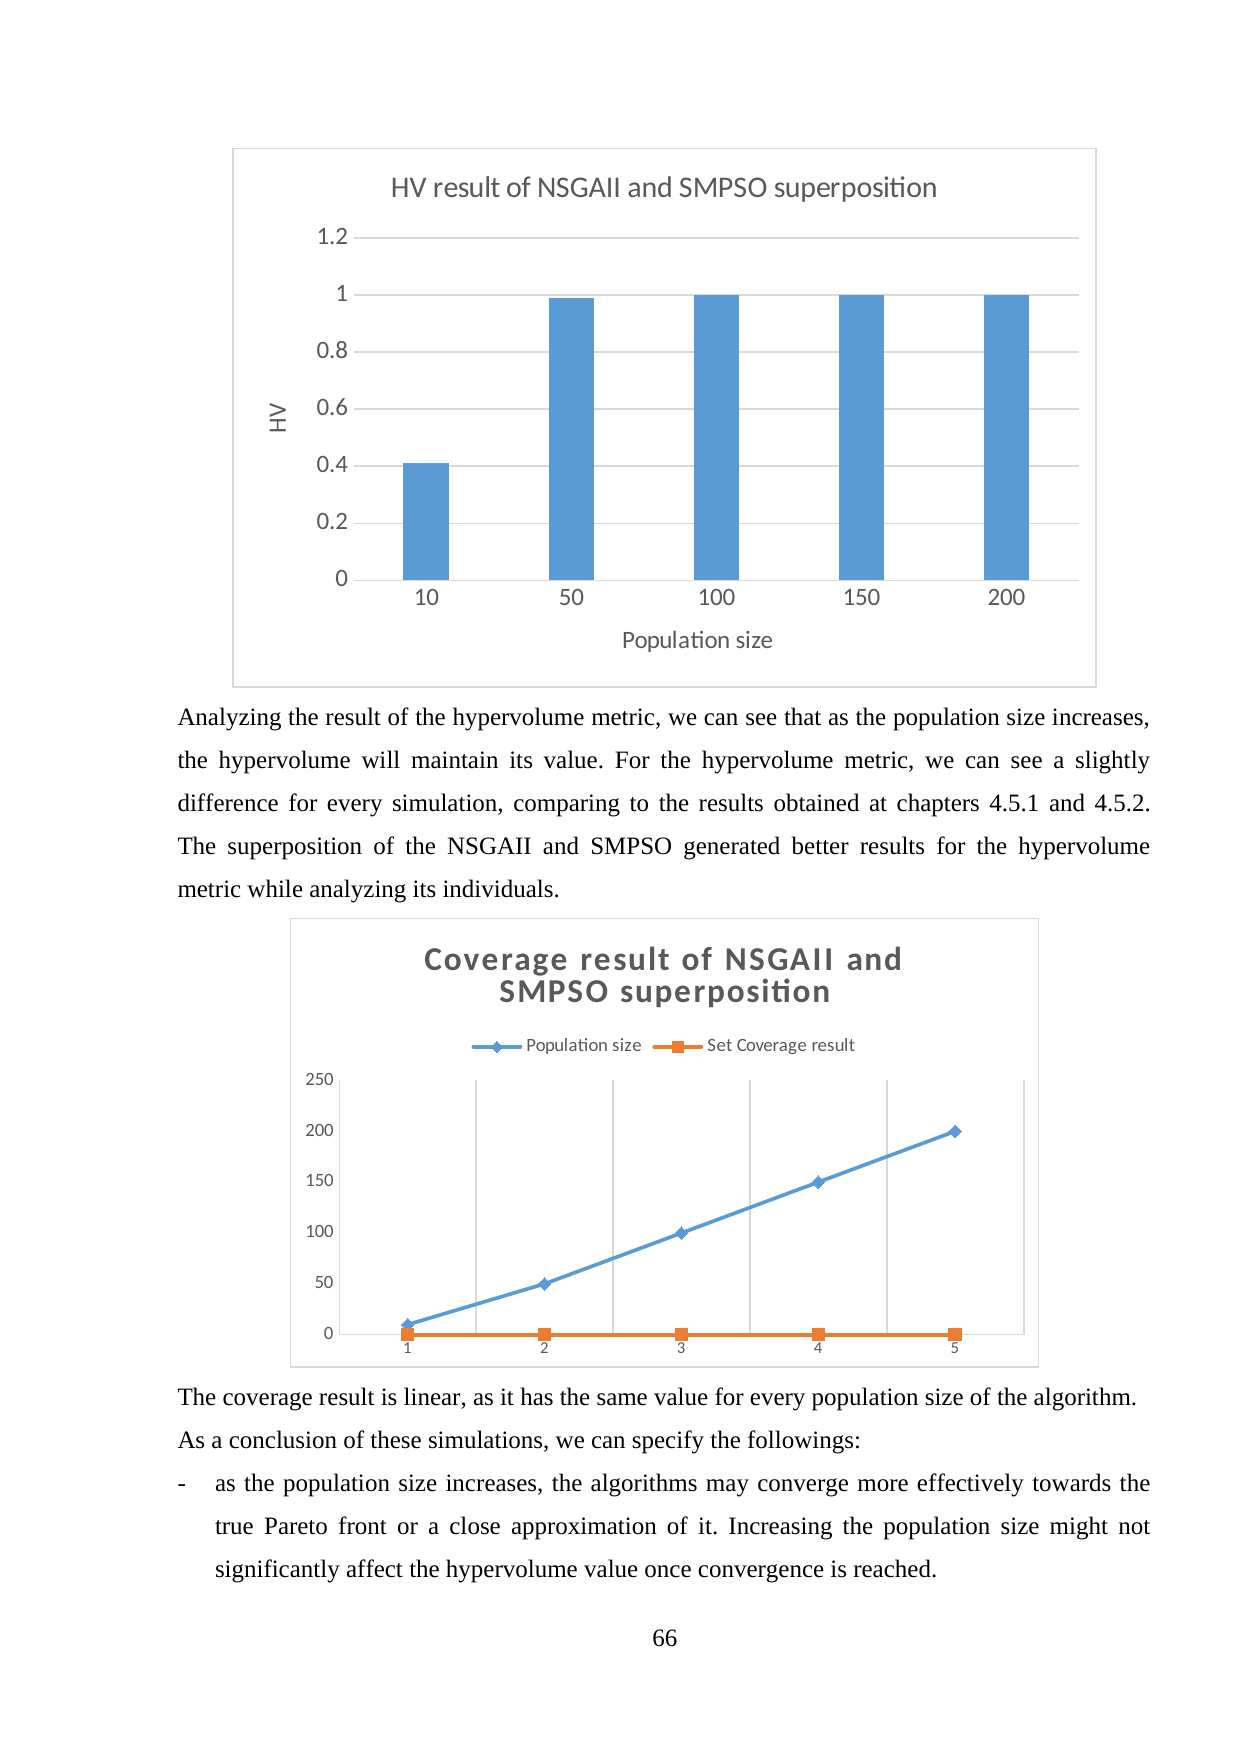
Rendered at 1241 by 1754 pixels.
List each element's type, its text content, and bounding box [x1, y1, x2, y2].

text Analyzing the result of the hypervolume metric, we can see that as the population size increases, the hypervolume will maintain its value. For the hypervolume metric, we can see a slightly difference for every simulation, comparing to the results obtained at chapters 4.5.1 and 4.5.2. The superposition of the NSGAII and SMPSO generated better results for the hypervolume metric while analyzing its individuals. [177, 702, 1152, 903]
text As a conclusion of these simulations, we can specify the followings: [177, 1425, 1152, 1454]
list as the population size increases, the algorithms may converge more effectively towards the true Pareto front or a close approximation of it. Increasing the population size might not significantly affect the hypervolume value once convergence is reached. [177, 1468, 1152, 1583]
text The coverage result is linear, as it has the same value for every population size of the algorithm. [177, 1382, 1152, 1411]
